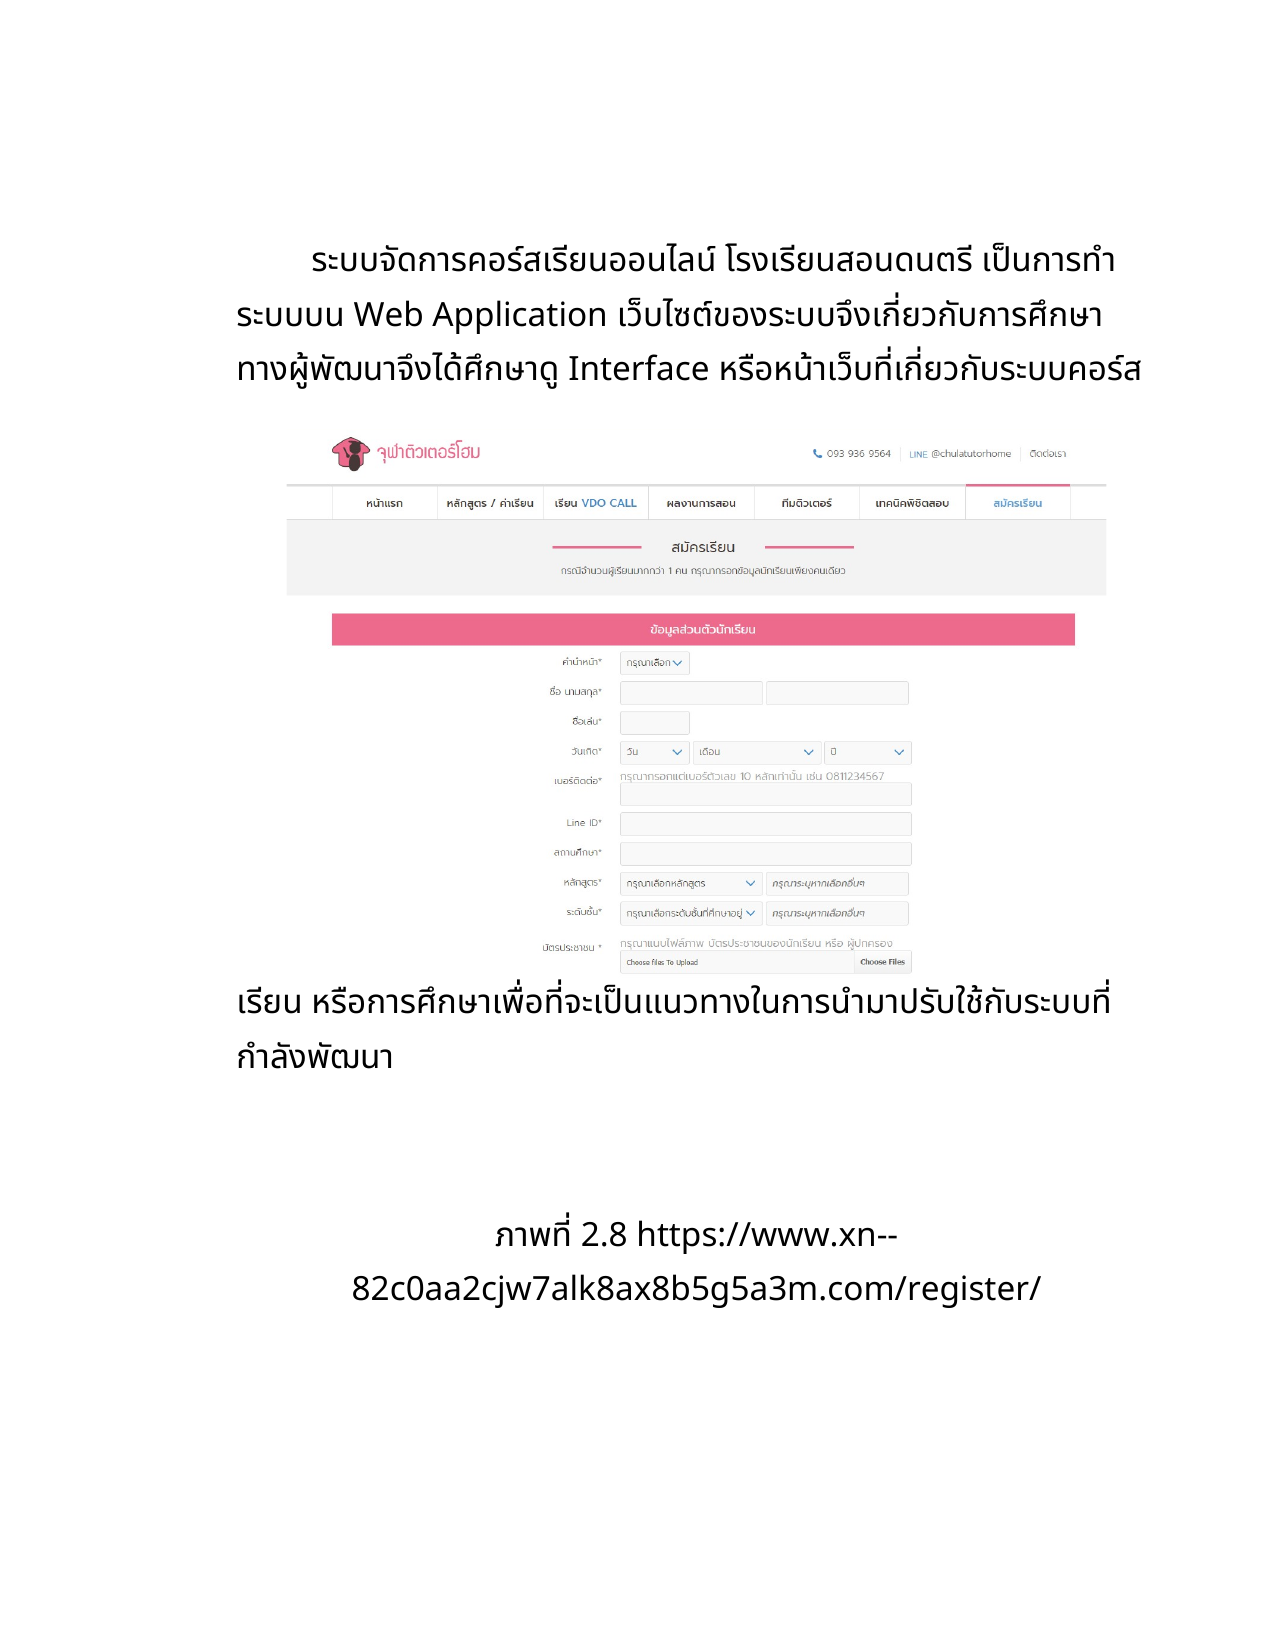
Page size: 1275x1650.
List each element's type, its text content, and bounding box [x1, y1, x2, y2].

text ภาพที่ 2.8 https://www.xn--82c0aa2cjw7alk8ax8b5g5a3m.com/register/ [236, 1211, 1157, 1311]
picture [286, 425, 1107, 979]
